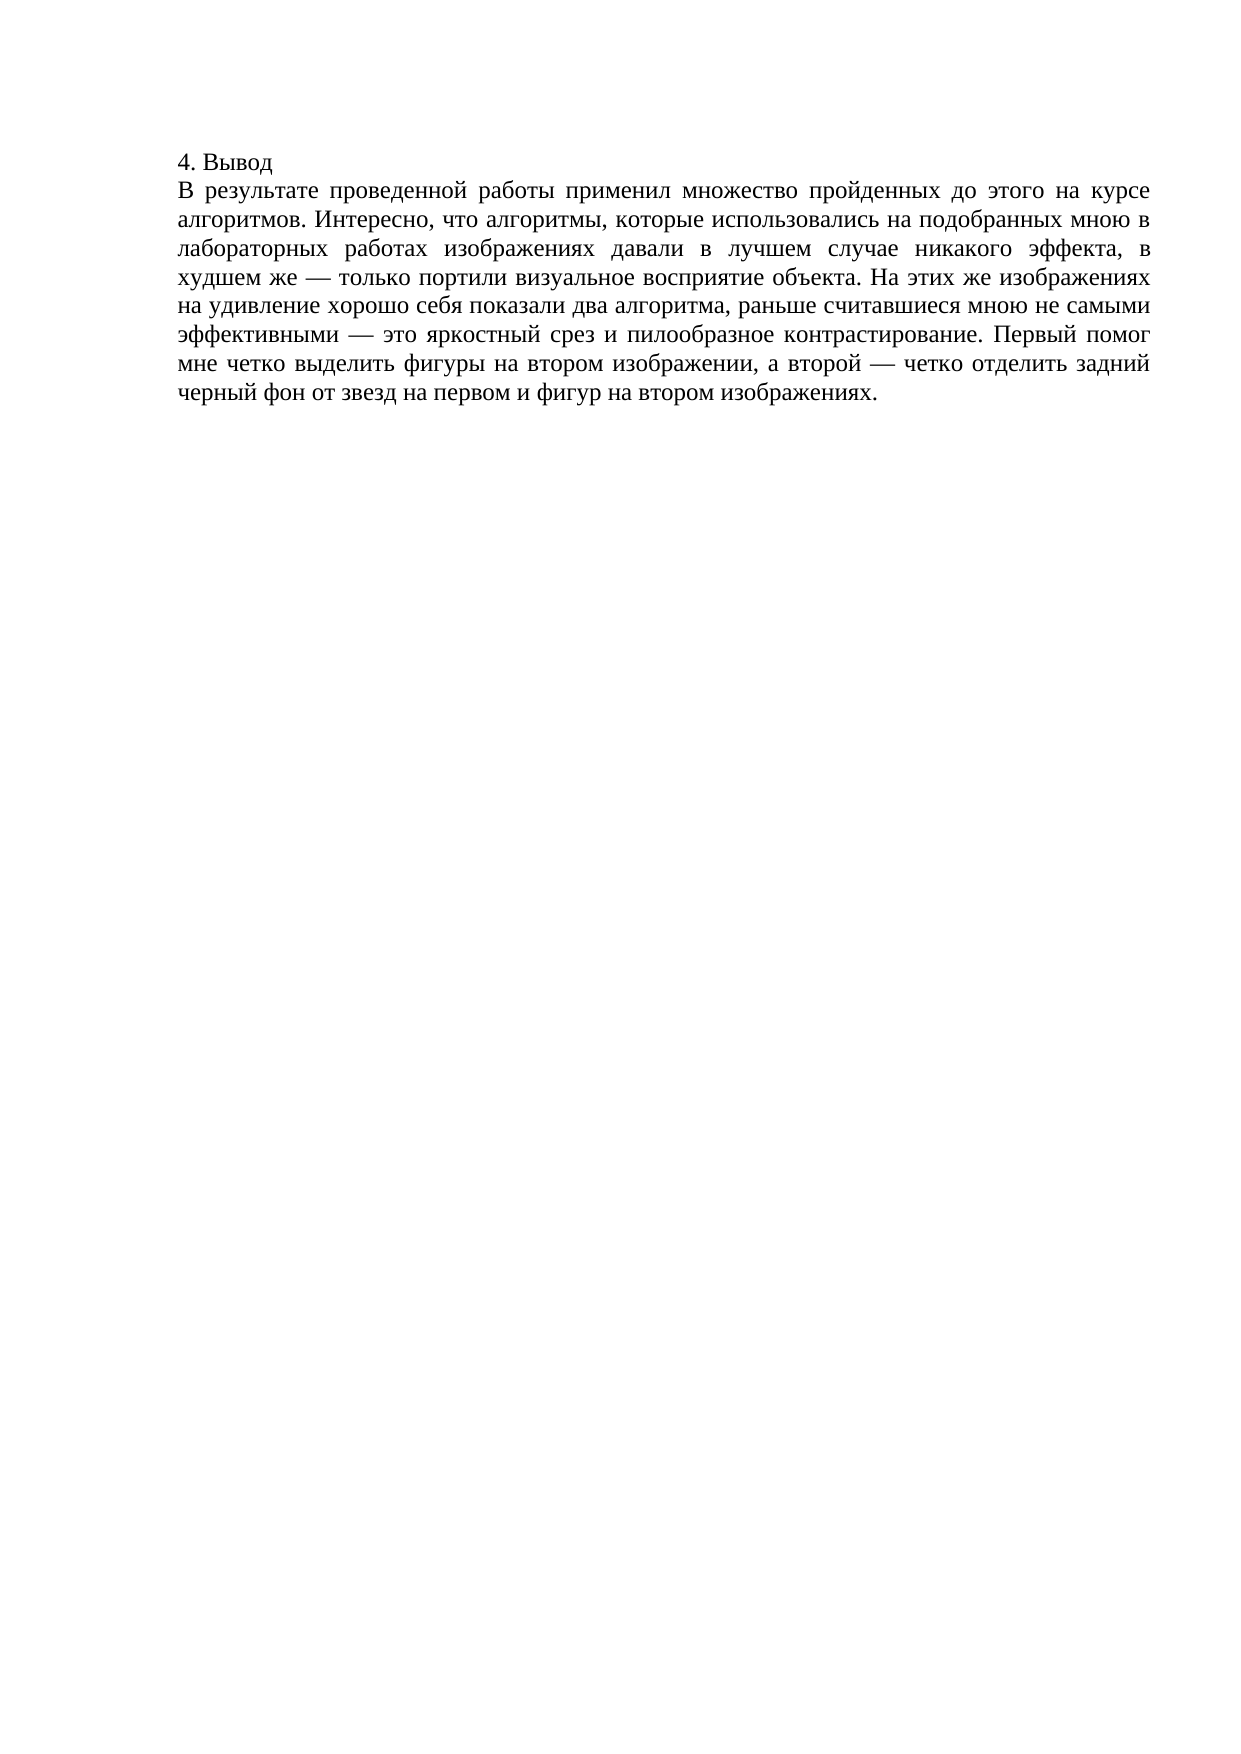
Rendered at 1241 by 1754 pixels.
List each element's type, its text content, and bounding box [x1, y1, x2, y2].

text В результате проведенной работы применил множество пройденных до этого на курсе алгоритмов. Интересно, что алгоритмы, которые использовались на подобранных мною в лабораторных работах изображениях давали в лучшем случае никакого эффекта, в худшем же — только портили визуальное восприятие объекта. На этих же изображениях на удивление хорошо себя показали два алгоритма, раньше считавшиеся мною не самыми эффективными — это яркостный срез и пилообразное контрастирование. Первый помог мне четко выделить фигуры на втором изображении, а второй — четко отделить задний черный фон от звезд на первом и фигур на втором изображениях. [177, 176, 1152, 406]
text 4. Вывод [177, 147, 1152, 176]
